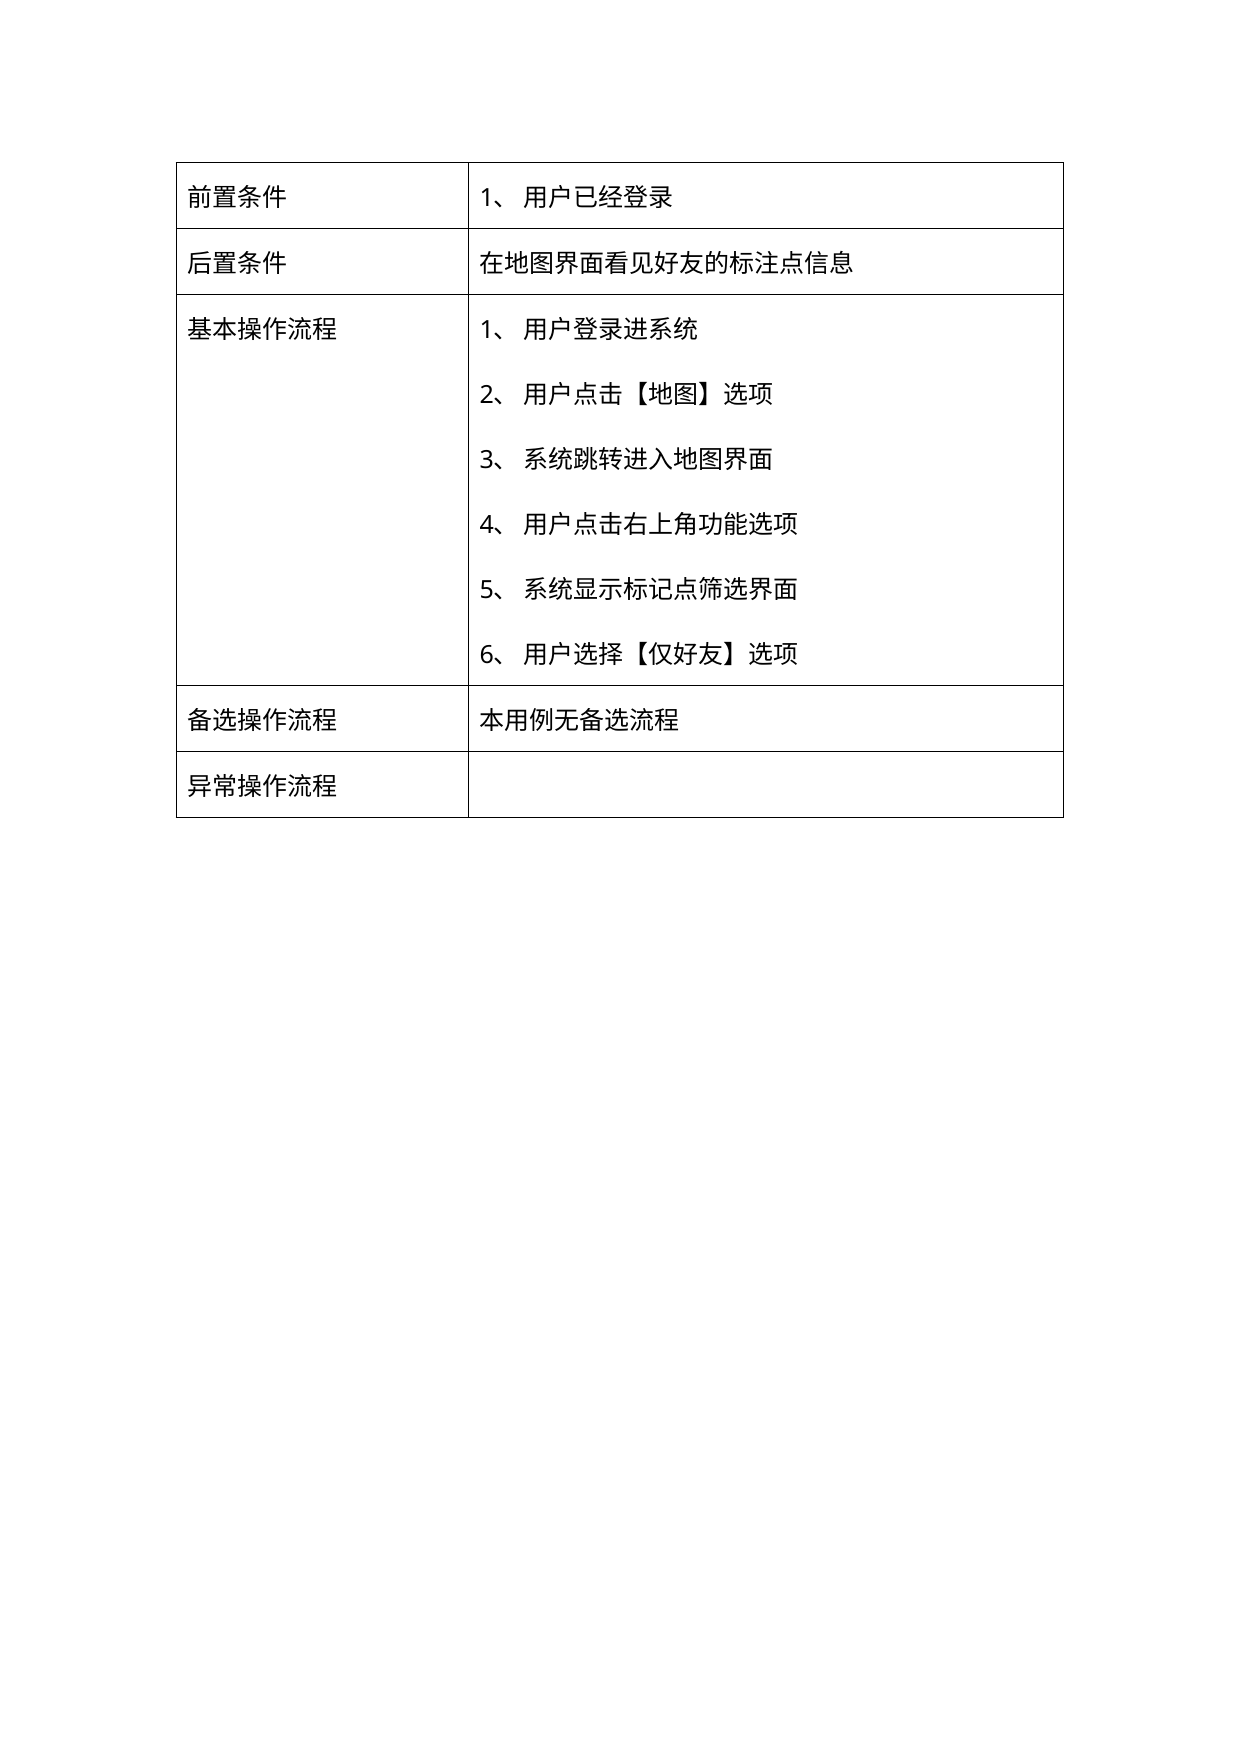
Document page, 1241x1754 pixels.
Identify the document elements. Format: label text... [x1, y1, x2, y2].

table_cell 后置条件 [177, 229, 468, 294]
table_cell 基本操作流程 [177, 295, 468, 685]
table_cell 用户已经登录 [469, 163, 1063, 228]
table_cell 本用例无备选流程 [469, 686, 1063, 751]
table_cell 异常操作流程 [177, 752, 468, 817]
table_cell 前置条件 [177, 163, 468, 228]
table_cell 在地图界面看见好友的标注点信息 [469, 229, 1063, 294]
table_cell 备选操作流程 [177, 686, 468, 751]
table_cell 用户登录进系统 用户点击【地图】选项 系统跳转进入地图界面 用户点击右上角功能选项 系统显示标记点筛选界面 用户选择【仅好友】选项 [469, 295, 1063, 685]
table_cell [469, 752, 1063, 817]
